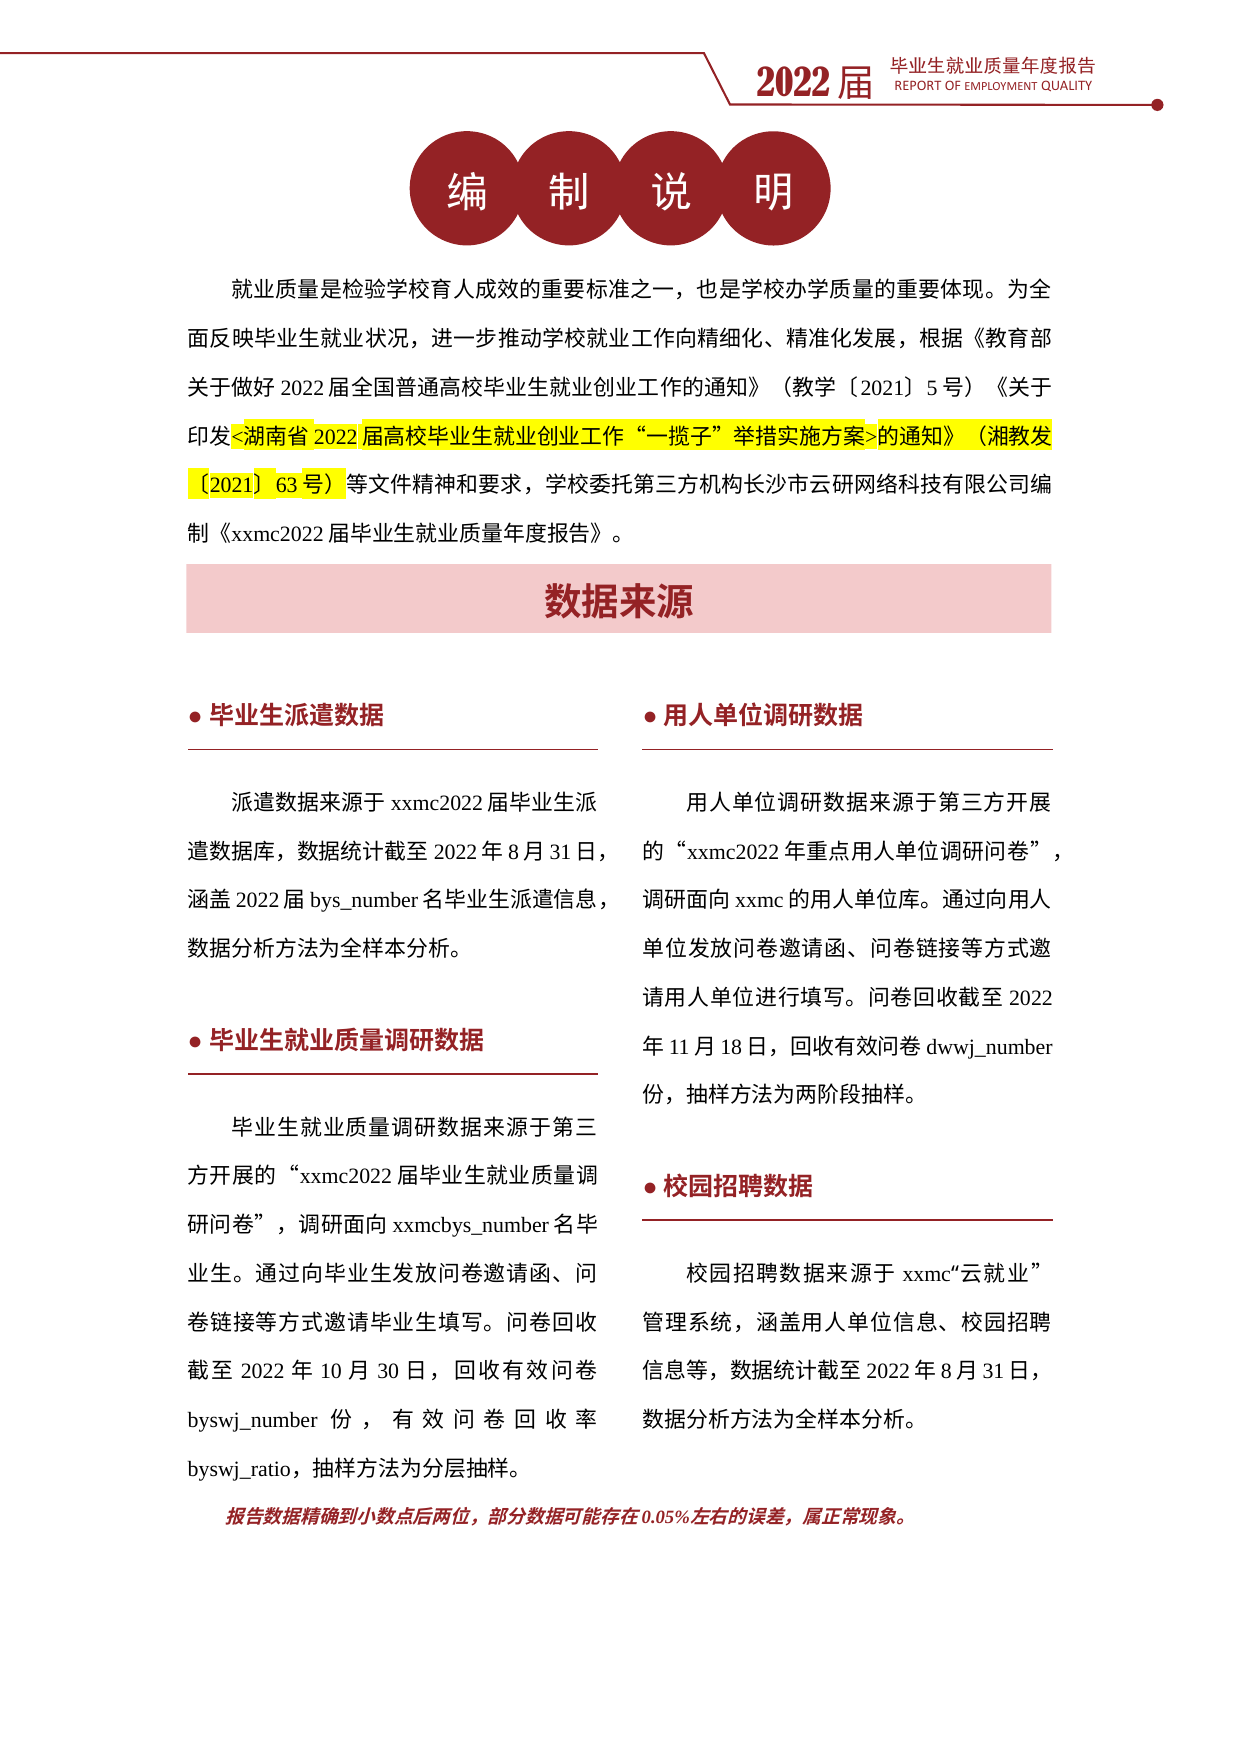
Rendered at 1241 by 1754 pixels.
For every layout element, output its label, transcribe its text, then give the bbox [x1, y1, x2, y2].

text 就业质量是检验学校育人成效的重要标准之一，也是学校办学质量的重要体现。为全面反映毕业生就业状况，进一步推动学校就业工作向精细化、精准化发展，根据《教育部关于做好2022届全国普通高校毕业生就业创业工作的通知》（教学〔2021〕5号）《关于印发<湖南省2022届高校毕业生就业创业工作“一揽子”举措实施方案>的通知》（湘教发〔2021〕63号）等文件精神和要求，学校委托第三方机构长沙市云研网络科技有限公司编制《xxmc2022届毕业生就业质量年度报告》。 [187, 272, 1053, 548]
text 毕业生就业质量调研数据来源于第三方开展的“xxmc2022届毕业生就业质量调研问卷”，调研面向xxmcbys_number名毕业生。通过向毕业生发放问卷邀请函、问卷链接等方式邀请毕业生填写。问卷回收截至2022年10月30日，回收有效问卷byswj_number份，有效问卷回收率byswj_ratio，抽样方法为分层抽样。 [187, 1109, 598, 1483]
text 派遣数据来源于xxmc2022届毕业生派遣数据库，数据统计截至2022年8月31日，涵盖2022届bys_number名毕业生派遣信息，数据分析方法为全样本分析。 [187, 784, 598, 963]
text 用人单位调研数据来源于第三方开展的“xxmc2022年重点用人单位调研问卷”，调研面向xxmc的用人单位库。通过向用人单位发放问卷邀请函、问卷链接等方式邀请用人单位进行填写。问卷回收截至2022年11月18日，回收有效问卷dwwj_number份，抽样方法为两阶段抽样。 [642, 784, 1053, 1109]
text ● 毕业生就业质量调研数据 [187, 1006, 598, 1075]
text ● 毕业生派遣数据 [187, 681, 598, 750]
subtitle 编制说明 [187, 207, 1053, 272]
text 校园招聘数据来源于xxmc“云就业”管理系统，涵盖用人单位信息、校园招聘信息等，数据统计截至2022年8月31日，数据分析方法为全样本分析。 [642, 1255, 1053, 1434]
text ● 用人单位调研数据 [642, 681, 1053, 749]
text ● 校园招聘数据 [642, 1152, 1053, 1219]
text 报告数据精确到小数点后两位，部分数据可能存在0.05%左右的误差，属正常现象。 [187, 1499, 1053, 1531]
